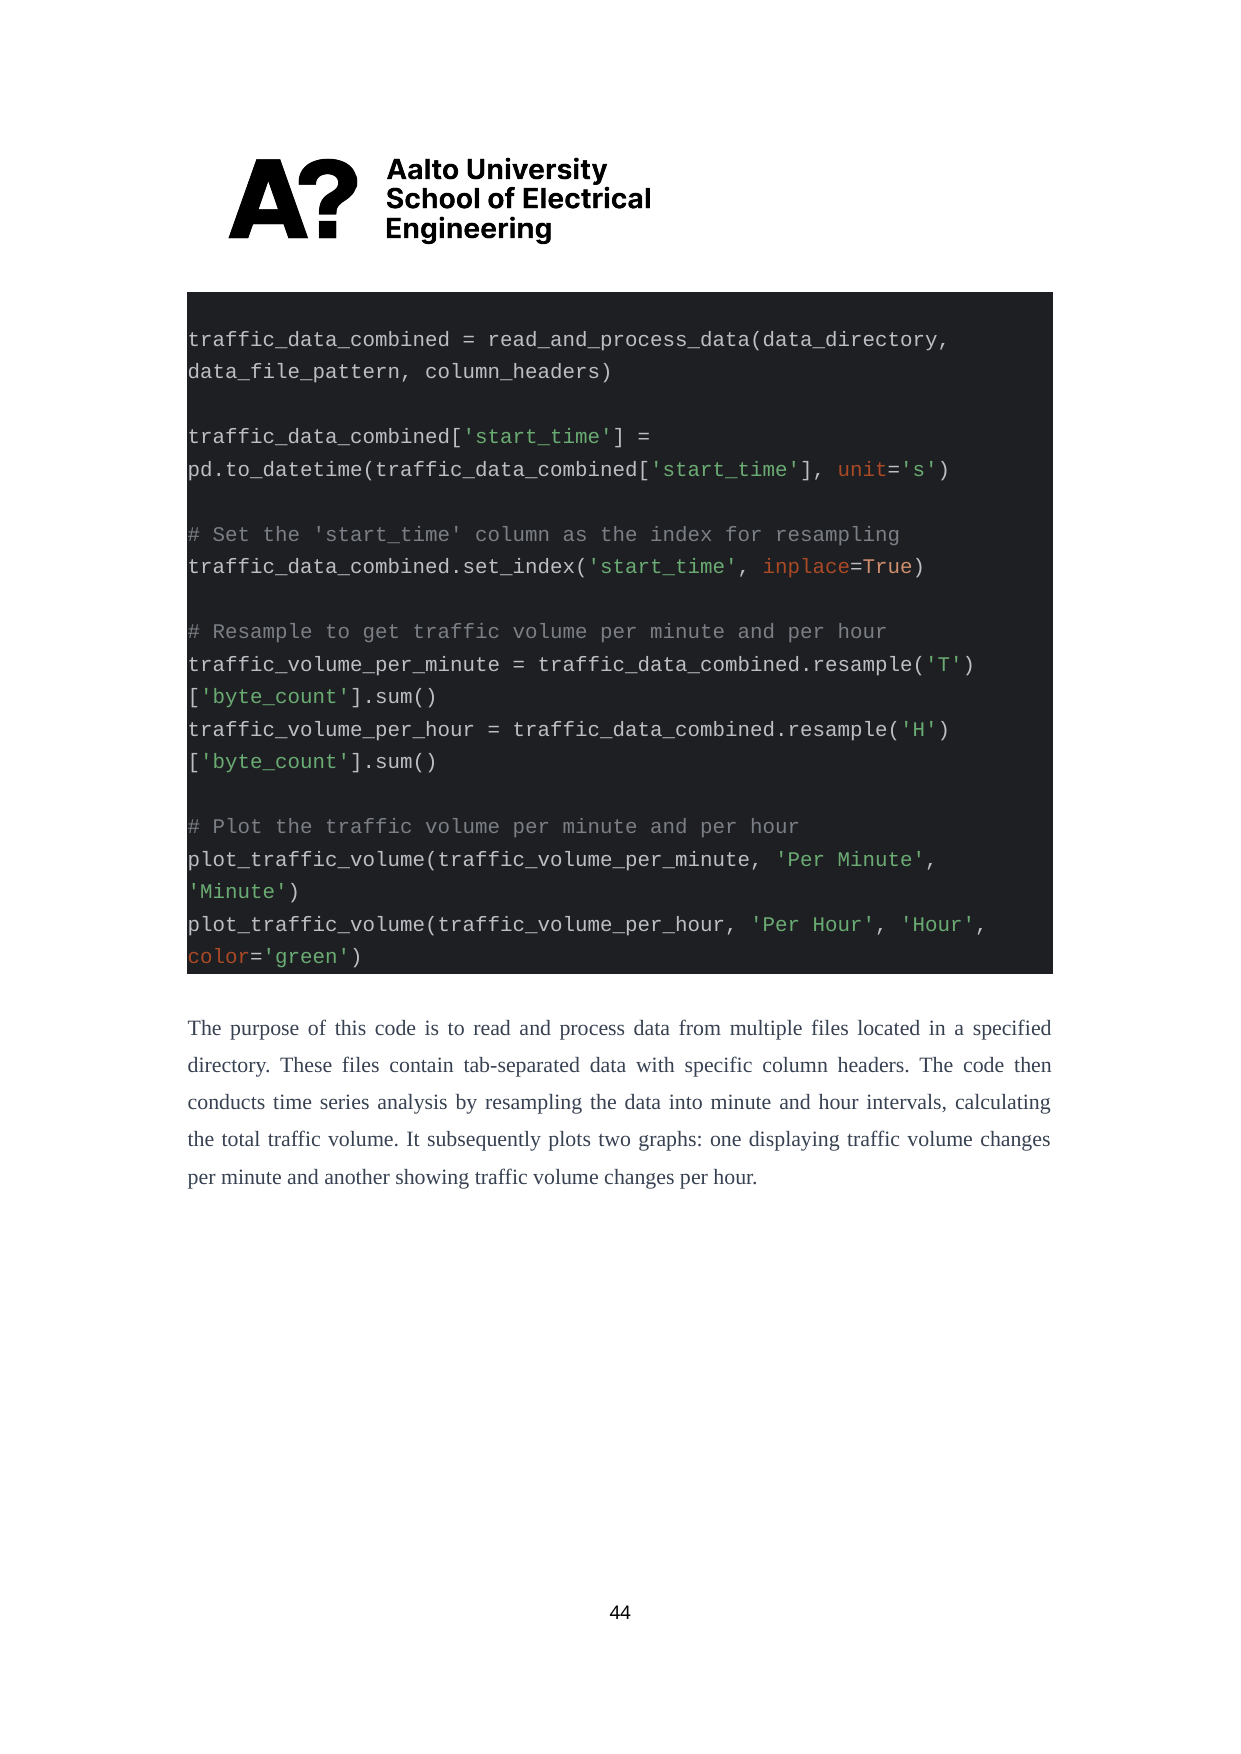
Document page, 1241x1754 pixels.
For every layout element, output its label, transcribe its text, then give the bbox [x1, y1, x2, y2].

text The purpose of this code is to read and process data from multiple files located in a specified directory. These files contain tab-separated data with specific column headers. The code then conducts time series analysis by resampling the data into minute and hour intervals, calculating the total traffic volume. It subsequently plots two graphs: one displaying traffic volume changes per minute and another showing traffic volume changes per hour. [187, 1011, 1053, 1192]
picture [187, 114, 695, 285]
